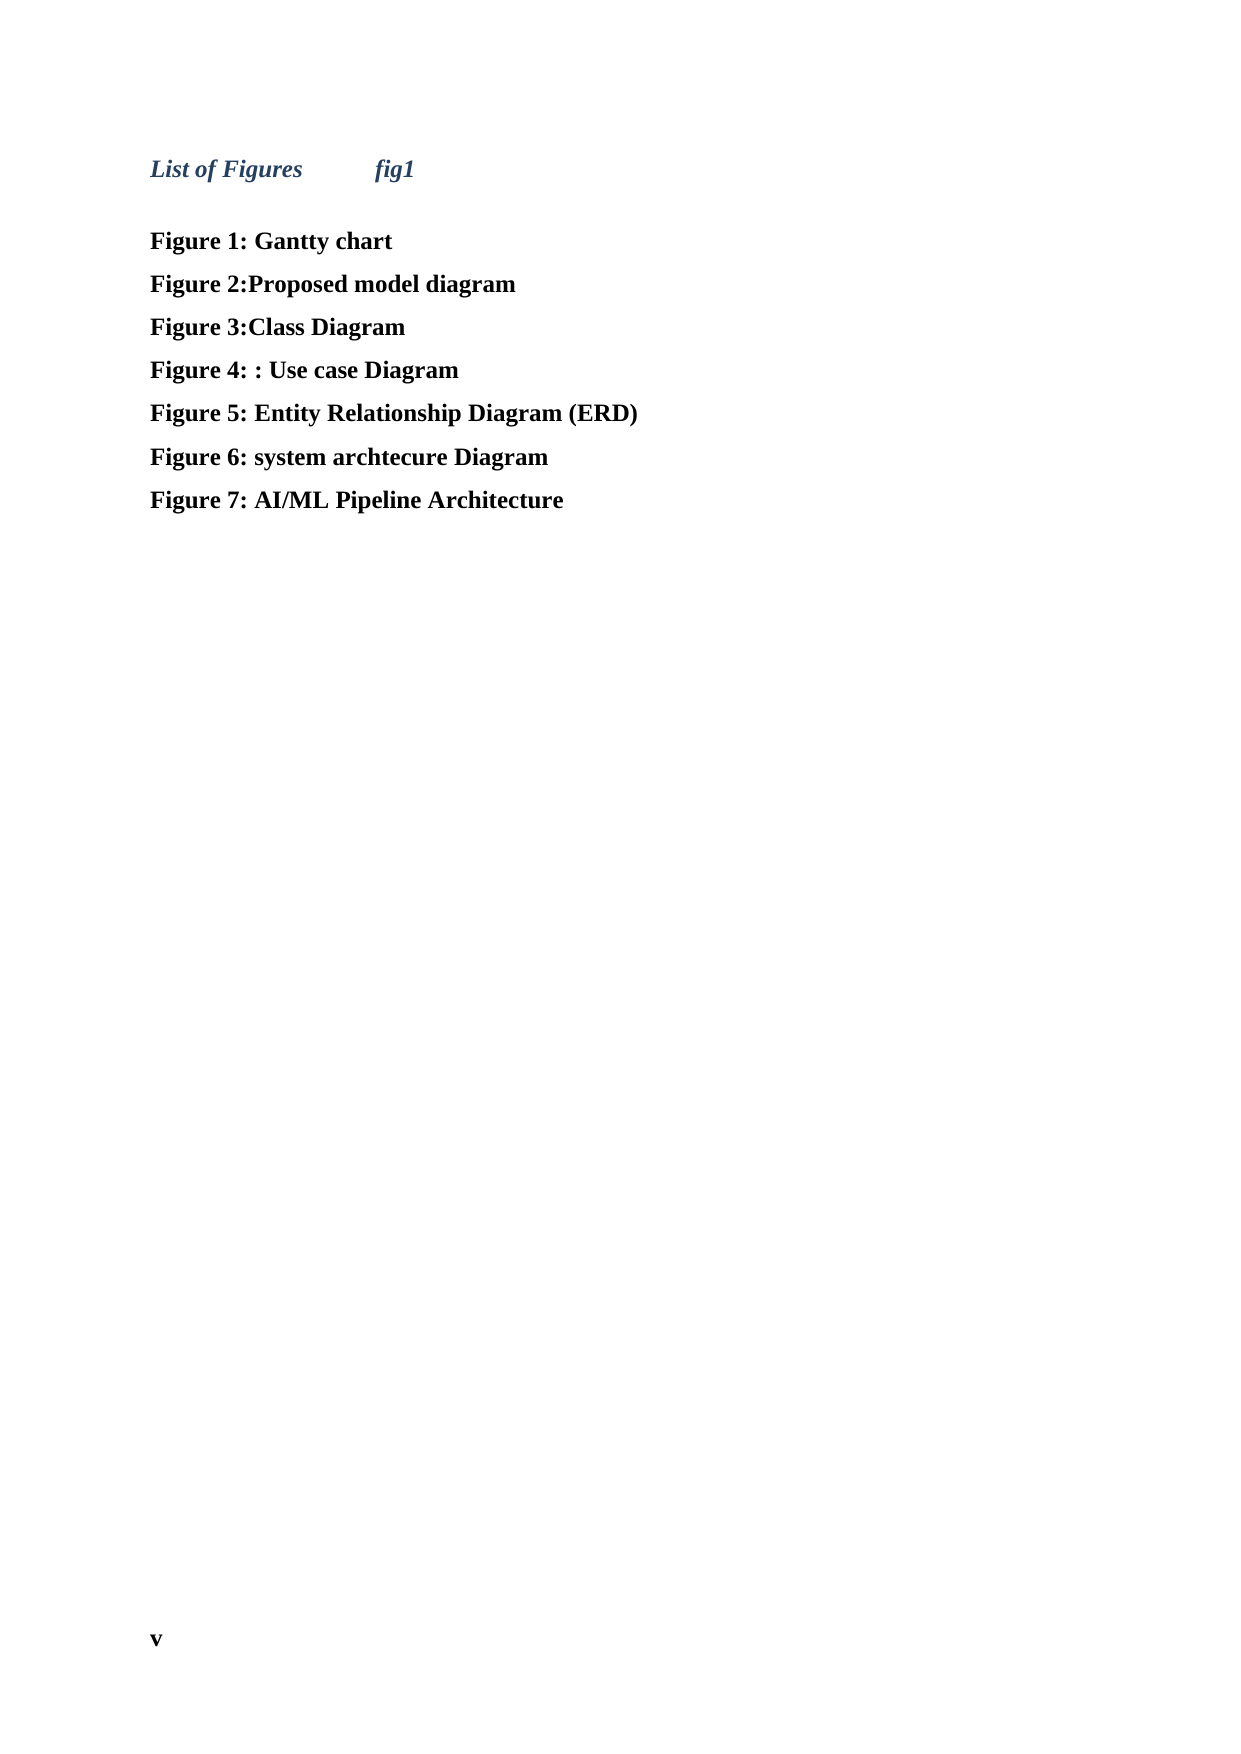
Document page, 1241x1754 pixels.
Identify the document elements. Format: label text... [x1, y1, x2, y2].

text Figure 3:Class Diagram Figure 4: : Use case Diagram Figure 5: Entity Relationship Diagram (ERD) [150, 312, 1090, 427]
text Figure 1: Gantty chart [150, 226, 1090, 255]
text Figure 7: AI/ML Pipeline Architecture [150, 485, 1090, 513]
subtitle List of Figures fig1 [150, 154, 1090, 183]
text Figure 2:Proposed model diagram [150, 269, 1090, 298]
text Figure 6: system archtecure Diagram [150, 442, 1090, 470]
